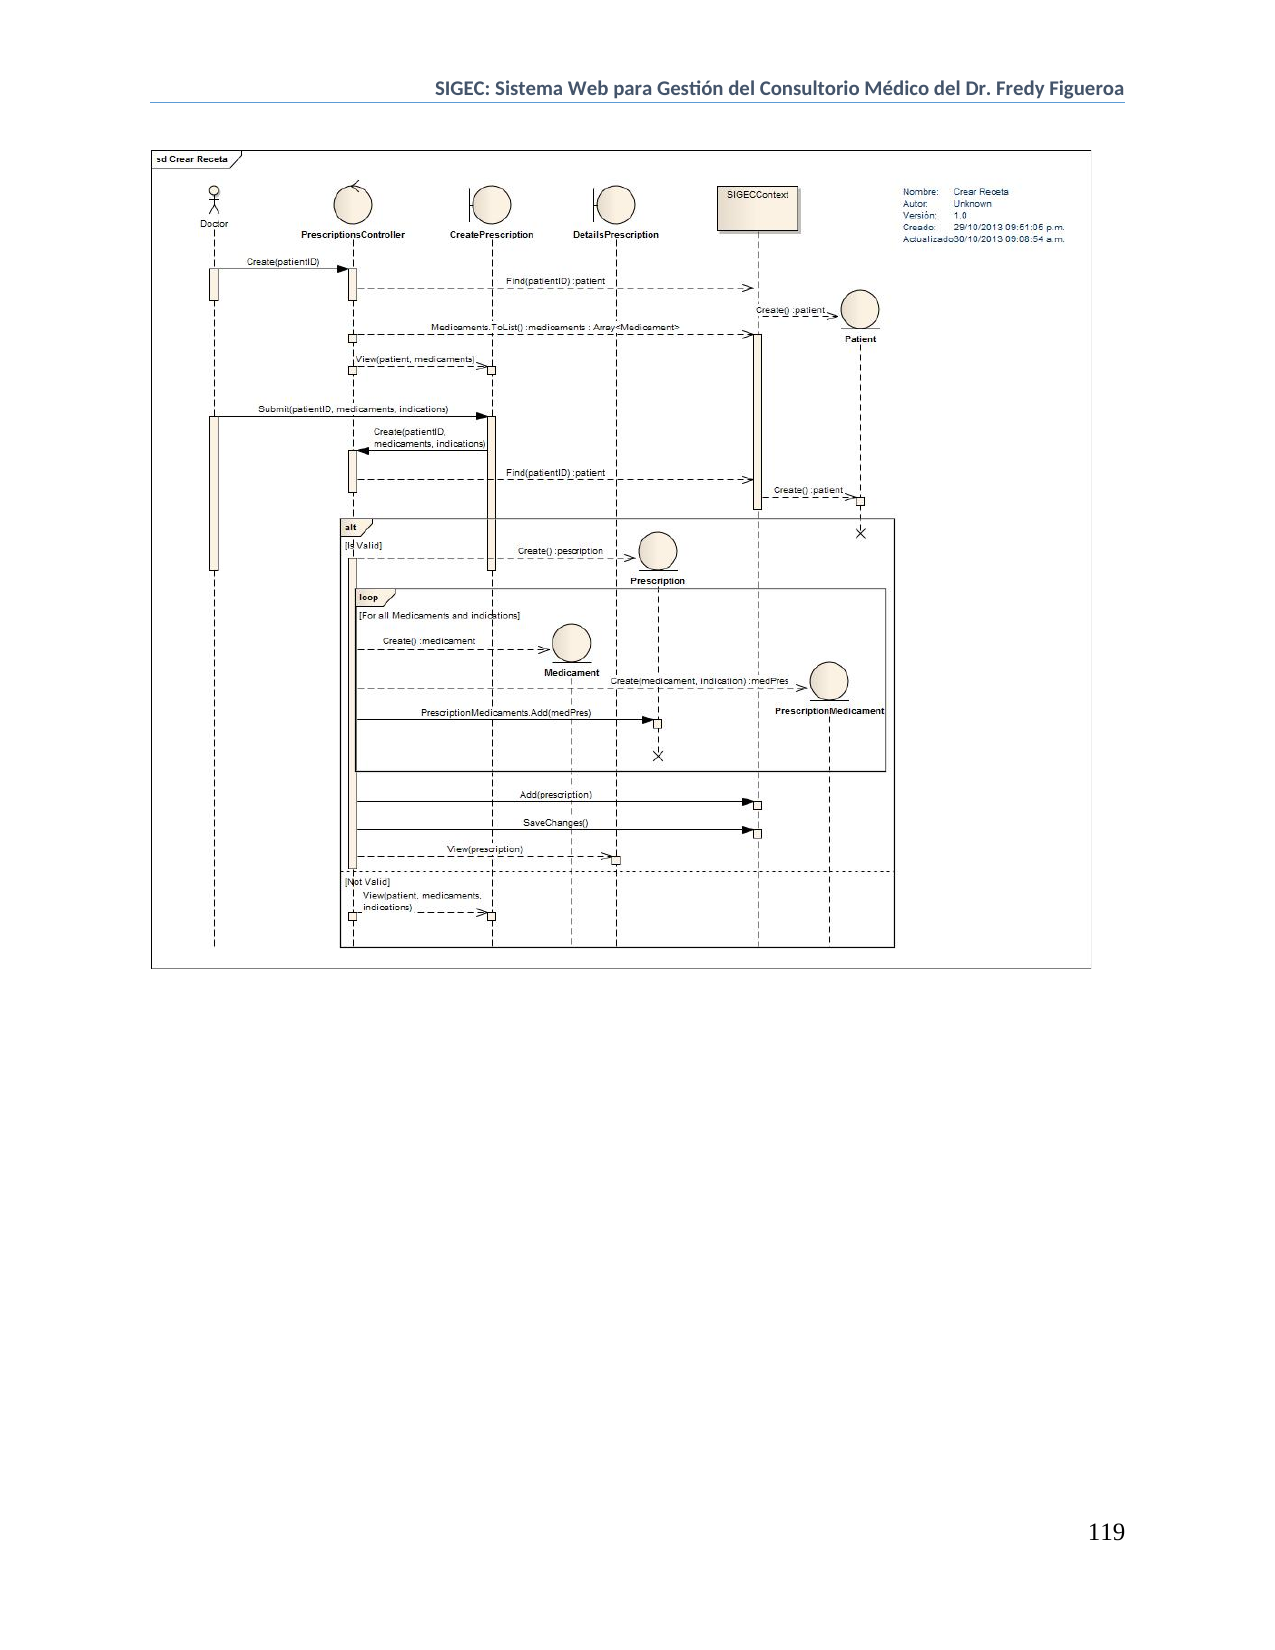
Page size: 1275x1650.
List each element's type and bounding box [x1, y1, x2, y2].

picture [150, 150, 1092, 969]
